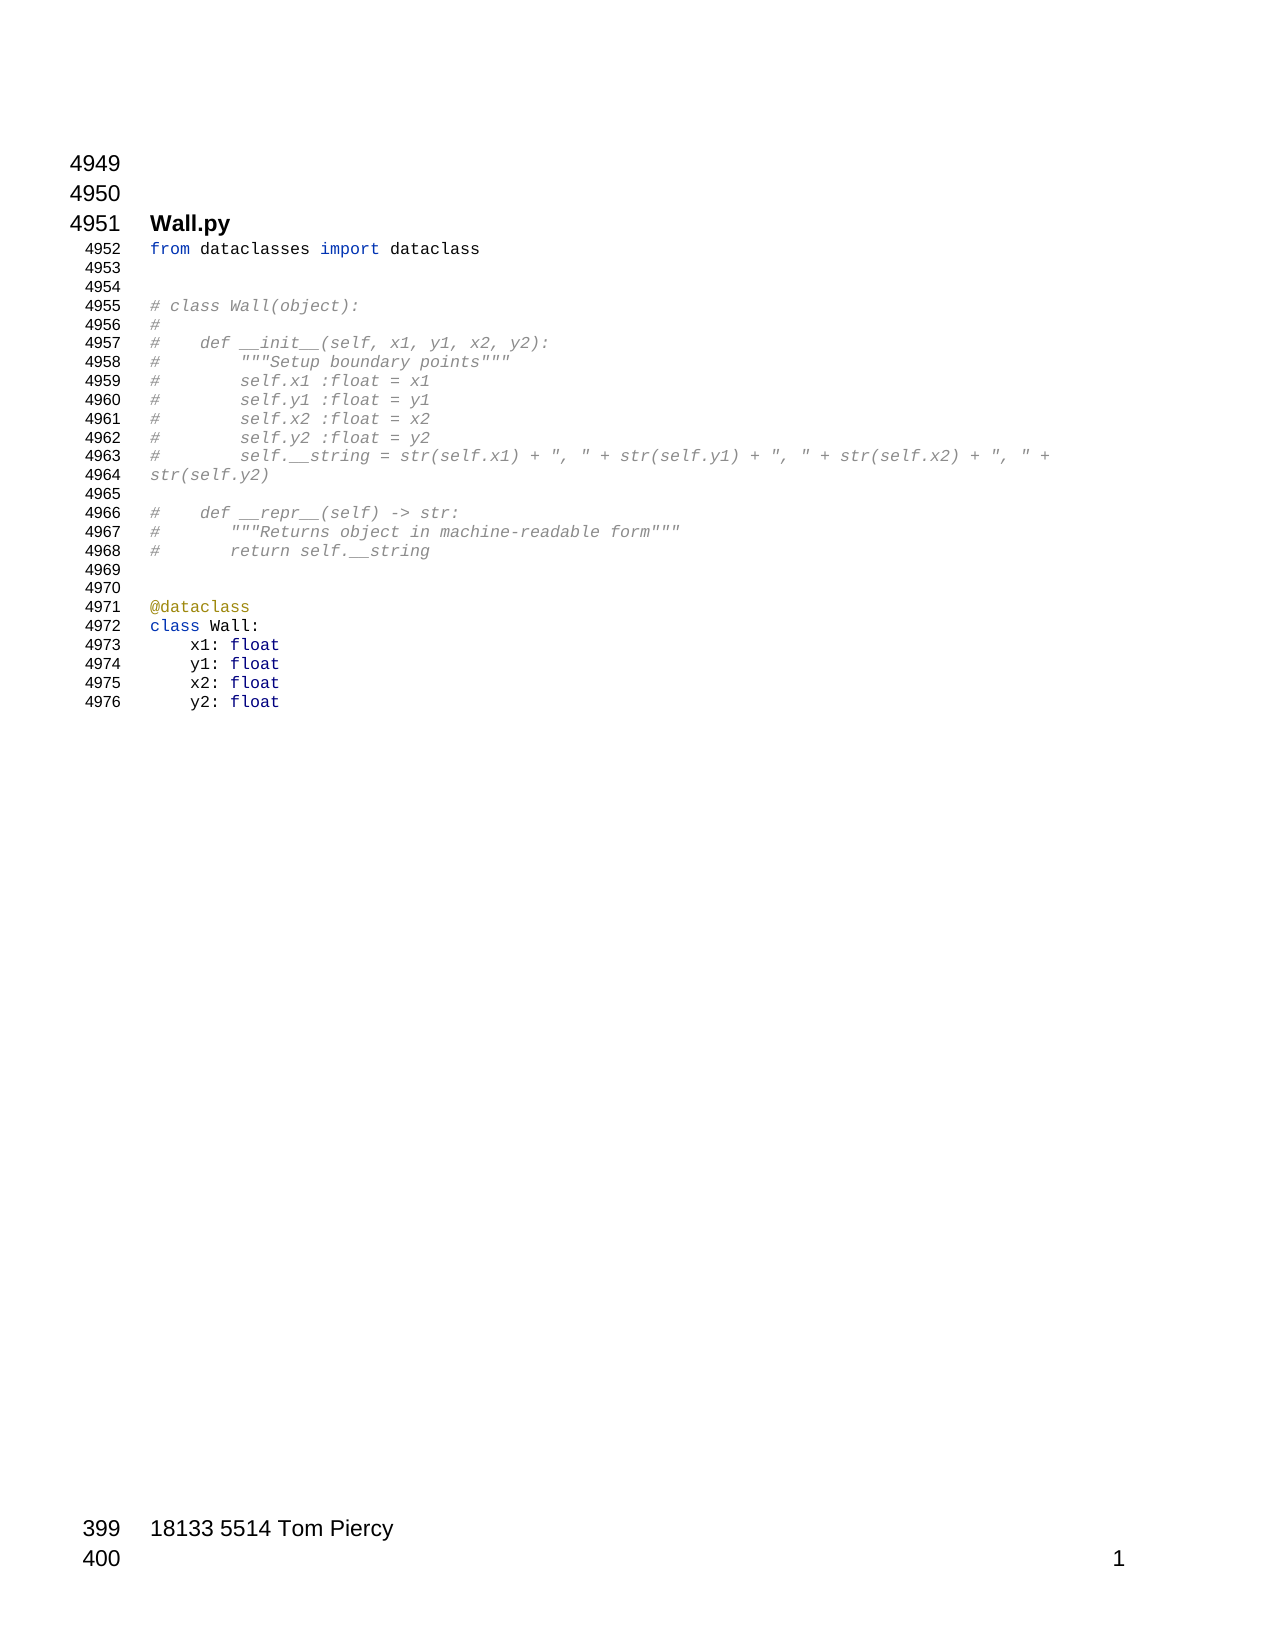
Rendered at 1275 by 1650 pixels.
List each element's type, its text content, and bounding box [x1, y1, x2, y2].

text Wall.py [150, 210, 1125, 237]
text from dataclasses import dataclass # class Wall(object): # # def __init__(self, x1, y1, x2, y2): # """Setup boundary points""" # self.x1 :float = x1 # self.y1 :float = y1 # self.x2 :float = x2 # self.y2 :float = y2 # self.__string = str(self.x1) + ", " + str(self.y1) + ", " + str(self.x2) + ", " + str(self.y2) # def __repr__(self) -> str: # """Returns object in machine-readable form""" # return self.__string @dataclass class Wall: x1: float y1: float x2: float y2: float [150, 241, 1125, 712]
